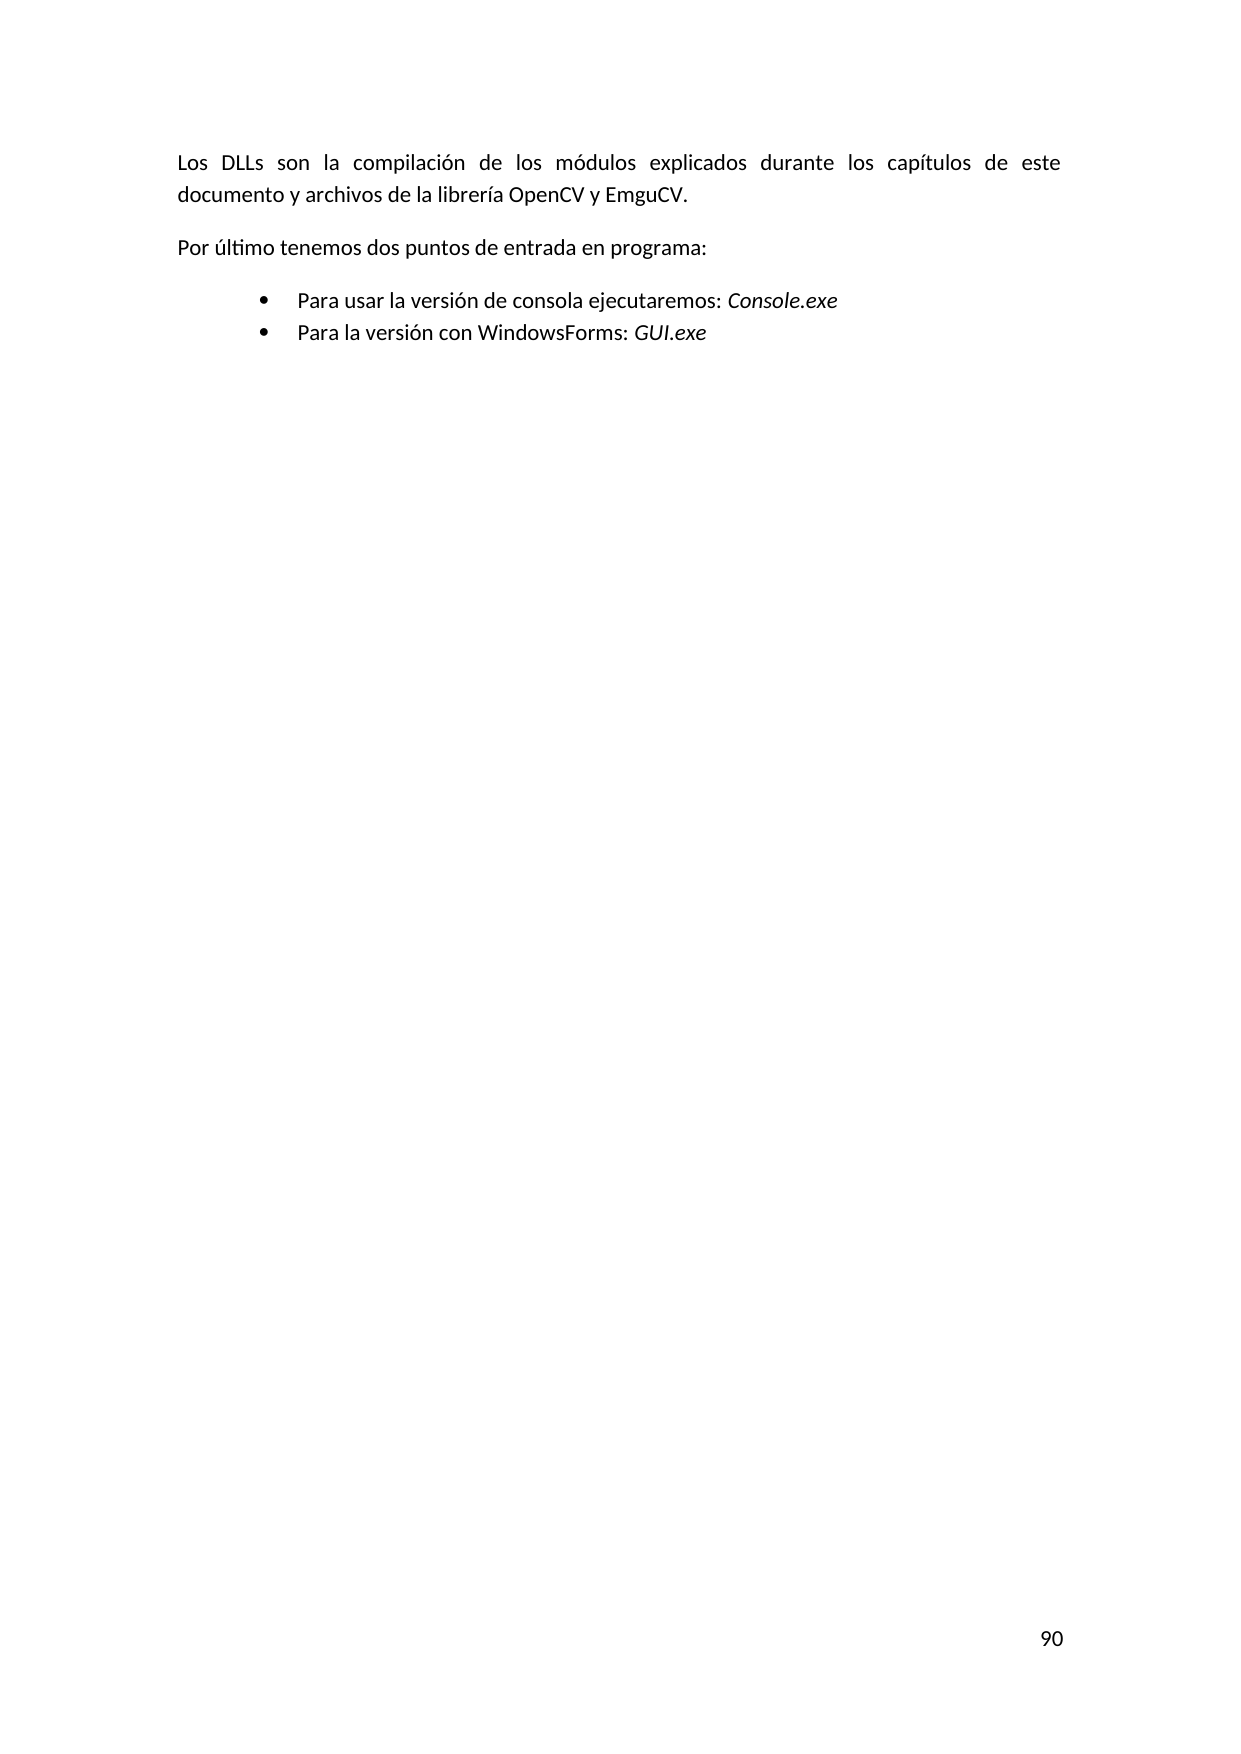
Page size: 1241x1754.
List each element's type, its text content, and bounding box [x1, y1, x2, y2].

list Para la versión con WindowsForms: GUI.exe [260, 318, 1063, 346]
text Los DLLs son la compilación de los módulos explicados durante los capítulos de este documento y archivos de la librería OpenCV y EmguCV. [177, 148, 1063, 208]
list Para usar la versión de consola ejecutaremos: Console.exe [260, 286, 1063, 314]
text Por último tenemos dos puntos de entrada en programa: [177, 233, 1063, 261]
